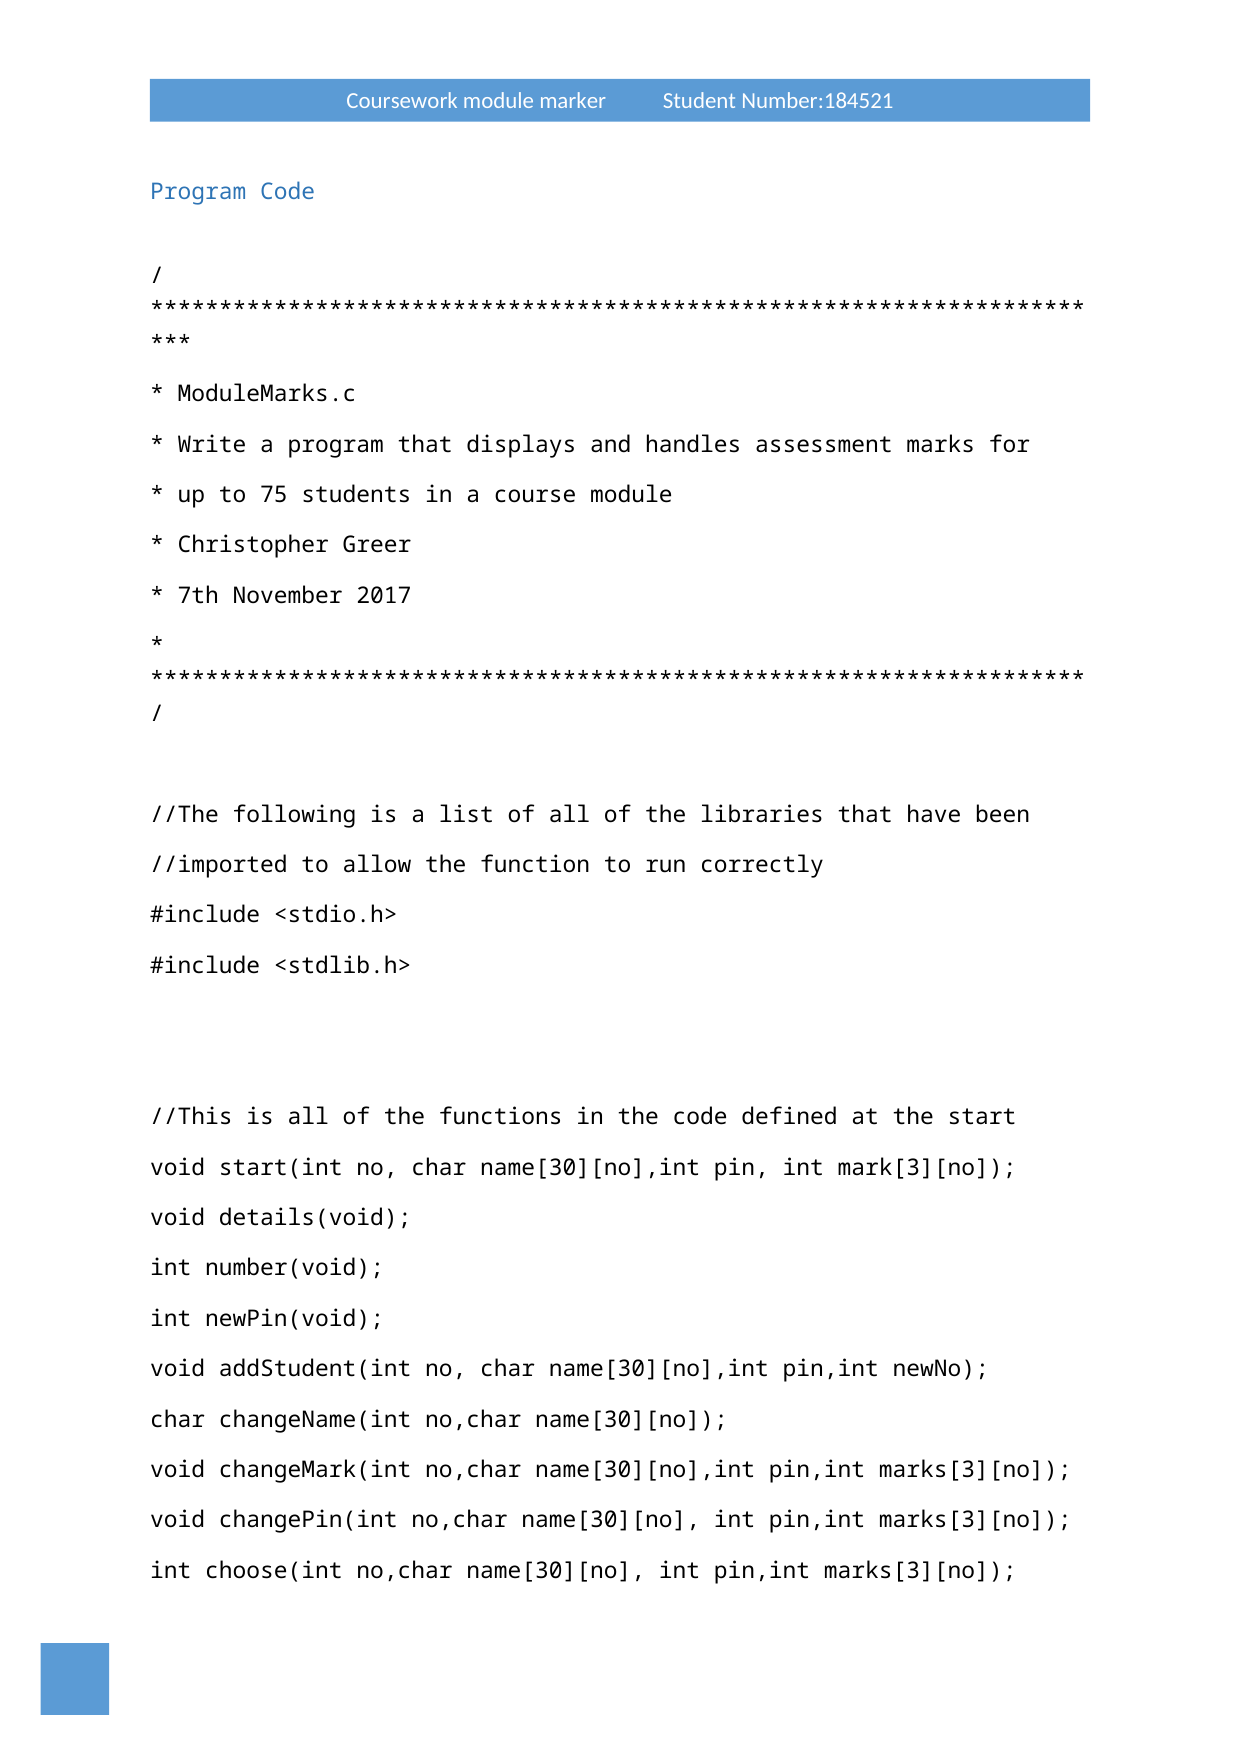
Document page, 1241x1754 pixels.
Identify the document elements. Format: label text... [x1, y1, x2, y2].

text * 7th November 2017 [150, 579, 1090, 610]
text * up to 75 students in a course module [150, 478, 1090, 509]
text //imported to allow the function to run correctly [150, 848, 1090, 879]
text #include <stdio.h> [150, 898, 1090, 929]
text * Christopher Greer [150, 528, 1090, 559]
text int newPin(void); [150, 1302, 1090, 1333]
text void changePin(int no,char name[30][no], int pin,int marks[3][no]); [150, 1503, 1090, 1534]
text void details(void); [150, 1201, 1090, 1232]
text //The following is a list of all of the libraries that have been [150, 797, 1090, 829]
text * Write a program that displays and handles assessment marks for [150, 427, 1090, 459]
text * ********************************************************************/ [150, 629, 1090, 728]
text /*********************************************************************** [150, 259, 1090, 358]
text void addStudent(int no, char name[30][no],int pin,int newNo); [150, 1352, 1090, 1383]
text int choose(int no,char name[30][no], int pin,int marks[3][no]); [150, 1554, 1090, 1585]
text #include <stdlib.h> [150, 949, 1090, 980]
text char changeName(int no,char name[30][no]); [150, 1402, 1090, 1434]
text * ModuleMarks.c [150, 377, 1090, 408]
text void changeMark(int no,char name[30][no],int pin,int marks[3][no]); [150, 1453, 1090, 1484]
text int number(void); [150, 1251, 1090, 1282]
text void start(int no, char name[30][no],int pin, int mark[3][no]); [150, 1150, 1090, 1182]
text //This is all of the functions in the code defined at the start [150, 1100, 1090, 1131]
subtitle Program Code [150, 175, 1090, 206]
